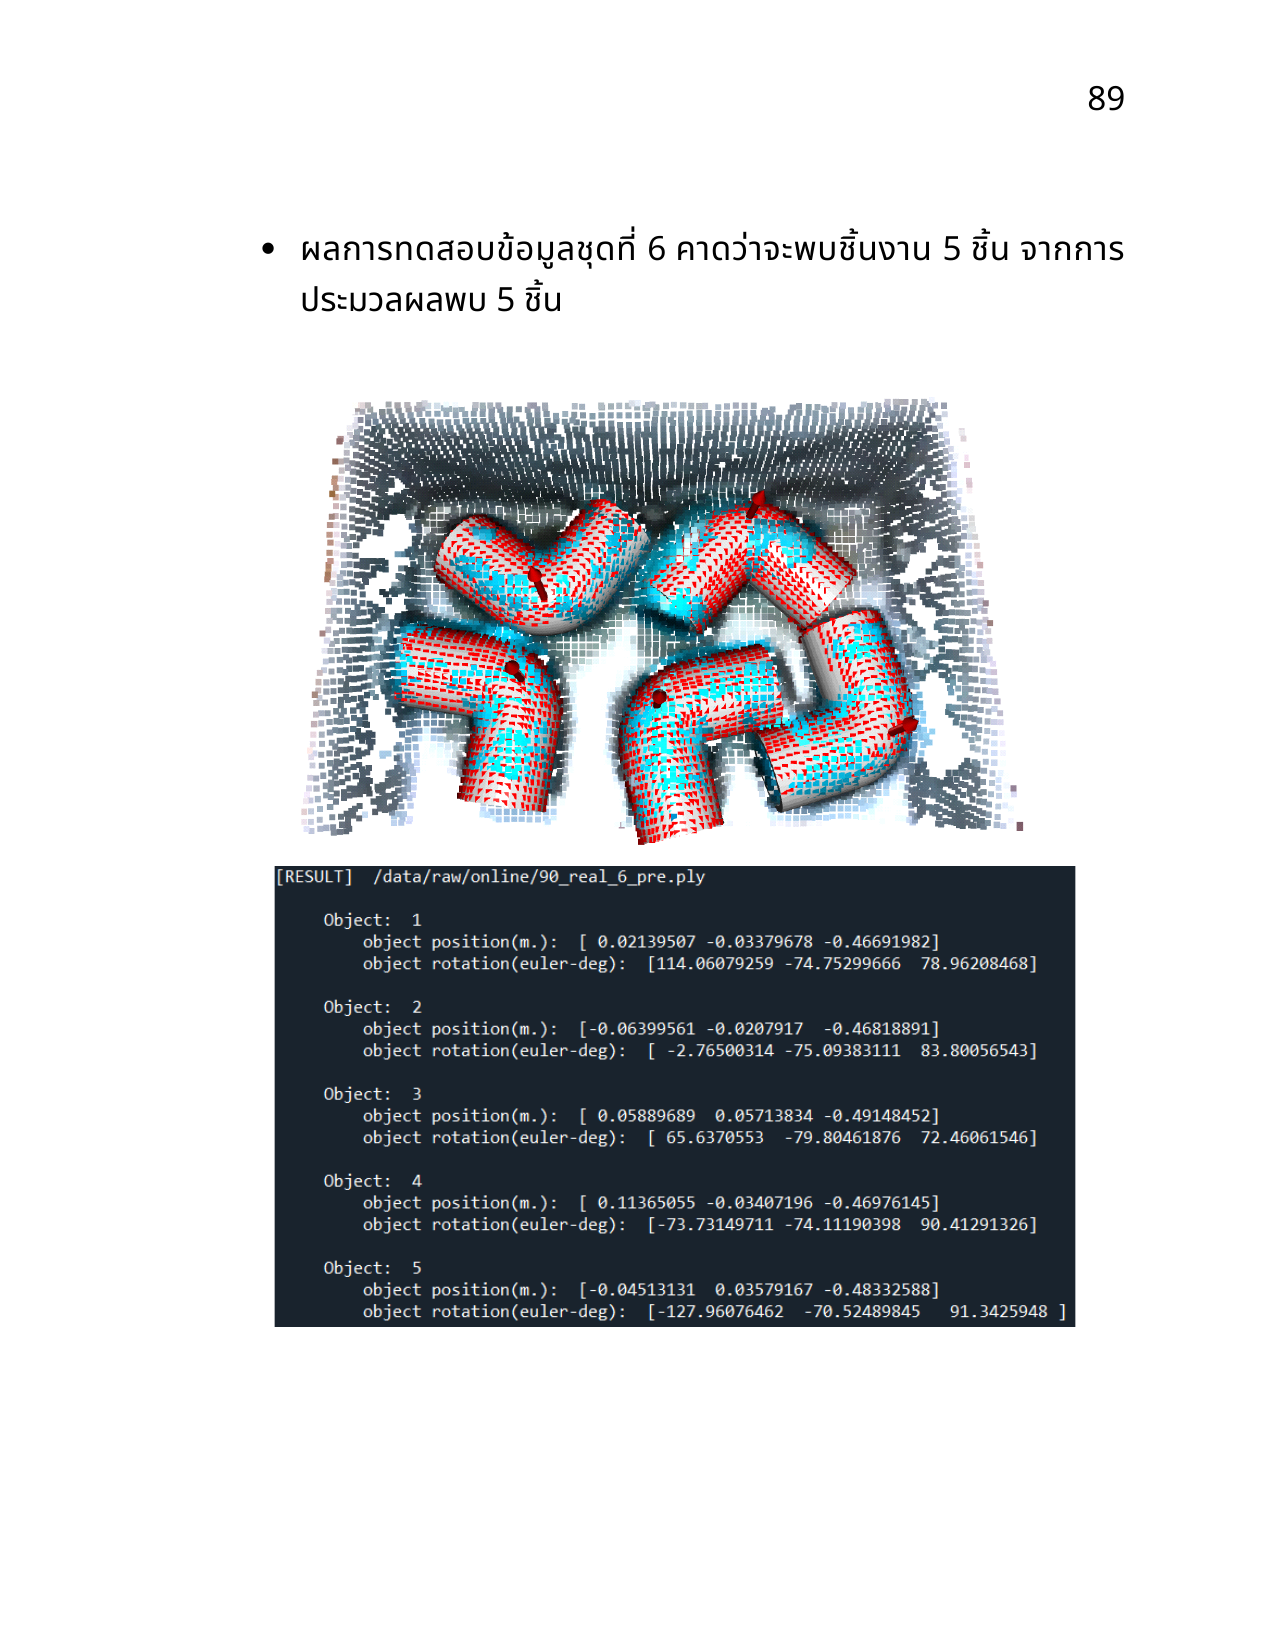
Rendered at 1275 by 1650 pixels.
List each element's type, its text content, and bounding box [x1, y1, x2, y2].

picture [274, 377, 1076, 1327]
list ผลการทดสอบข้อมูลชุดที่ 6 คาดว่าจะพบชิ้นงาน 5 ชิ้น จากการประมวลผลพบ 5 ชิ้น [262, 225, 1125, 326]
